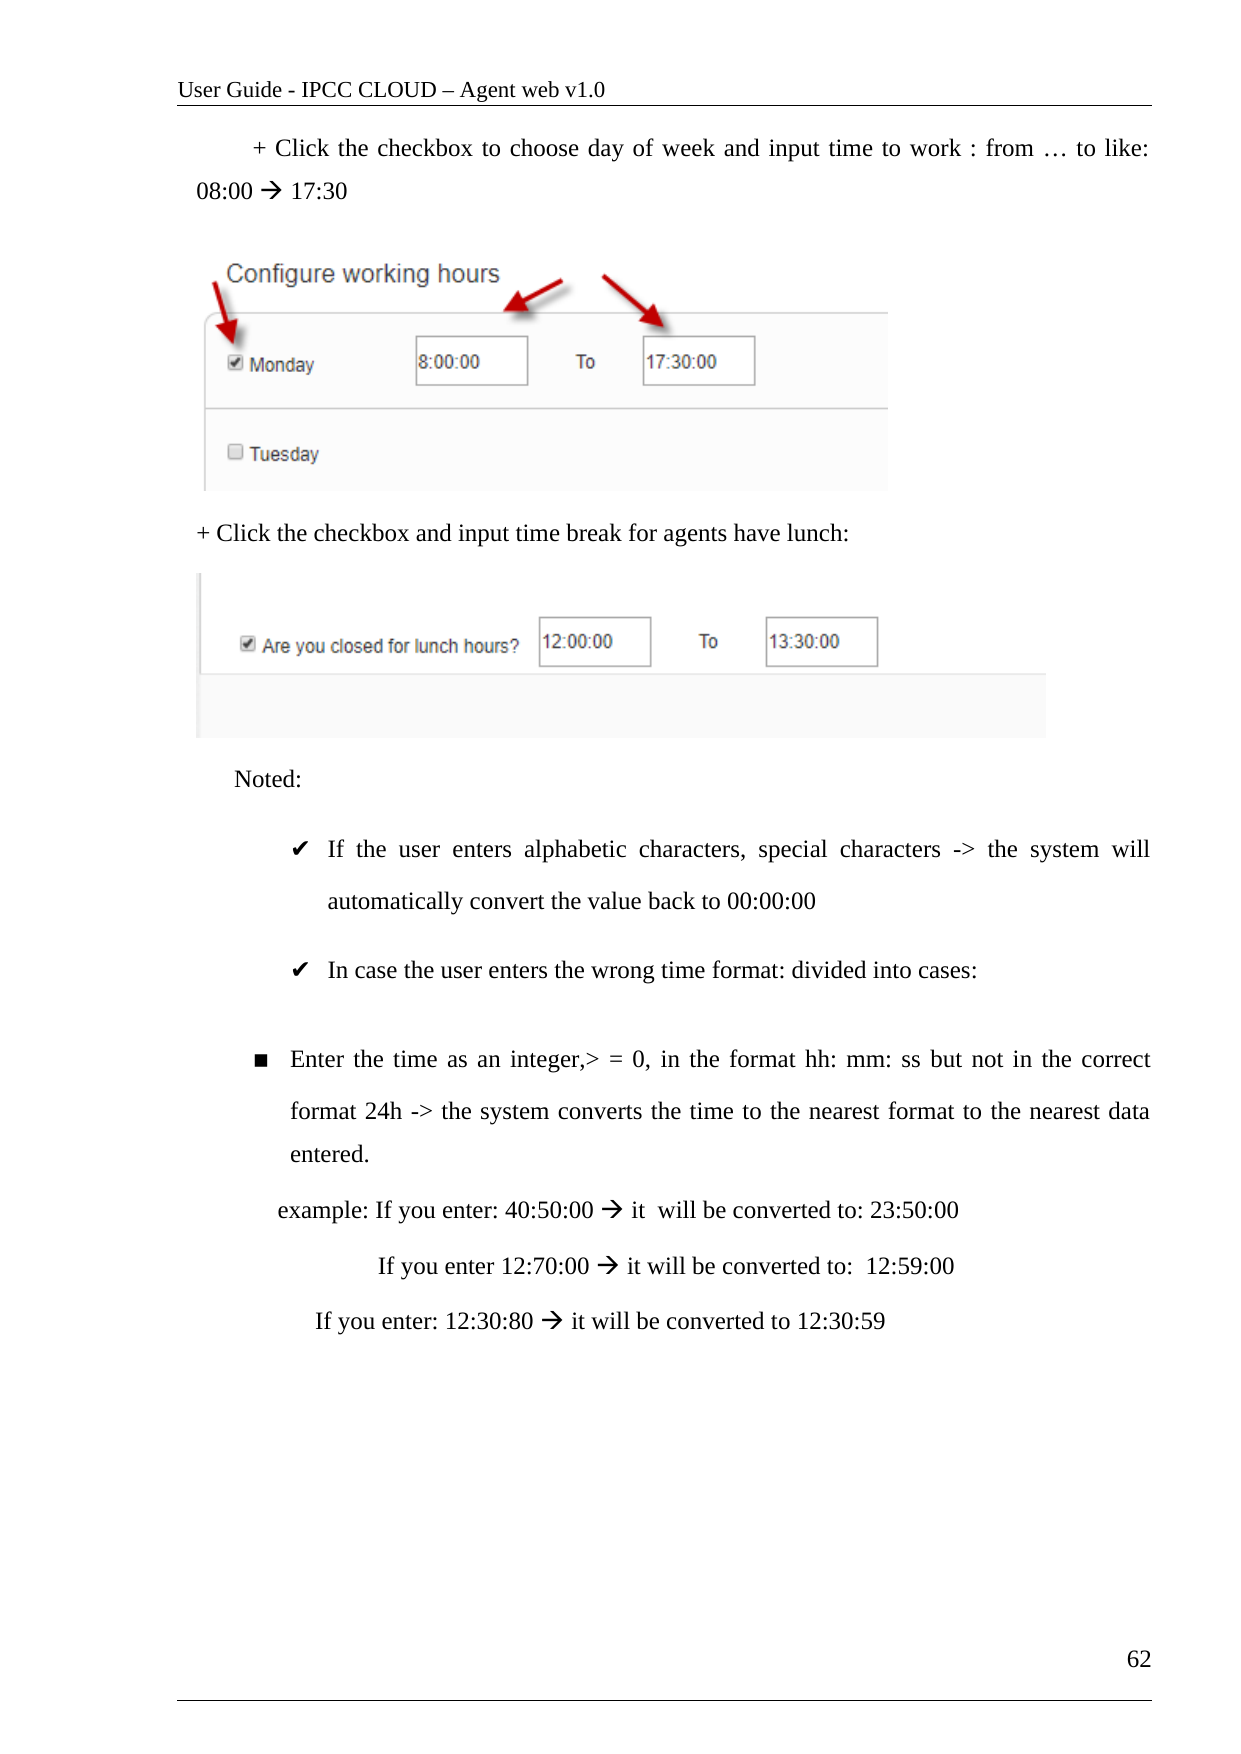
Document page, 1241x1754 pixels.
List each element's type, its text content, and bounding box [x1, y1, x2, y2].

picture [196, 573, 1046, 738]
text + Click the checkbox and input time break for agents have lunch: [196, 518, 1152, 547]
text Noted: [234, 764, 1152, 793]
text example: If you enter: 40:50:00 it will be converted to: 23:50:00 [196, 1195, 1152, 1224]
text If you enter: 12:30:80 it will be converted to 12:30:59 [215, 1306, 1152, 1335]
text If you enter 12:70:00 it will be converted to: 12:59:00 [234, 1251, 1152, 1279]
list Enter the time as an integer,> = 0, in the format hh: mm: ss but not in the correct format 24h -> the system converts the time to the nearest format to the nearest data entered. [252, 1031, 1152, 1168]
list In case the user enters the wrong time format: divided into cases: [290, 941, 1152, 993]
picture [196, 231, 888, 491]
text + Click the checkbox to choose day of week and input time to work : from … to like: 08:00 17:30 [196, 133, 1152, 205]
list If the user enters alphabetic characters, special characters -> the system will automatically convert the value back to 00:00:00 [290, 820, 1152, 914]
